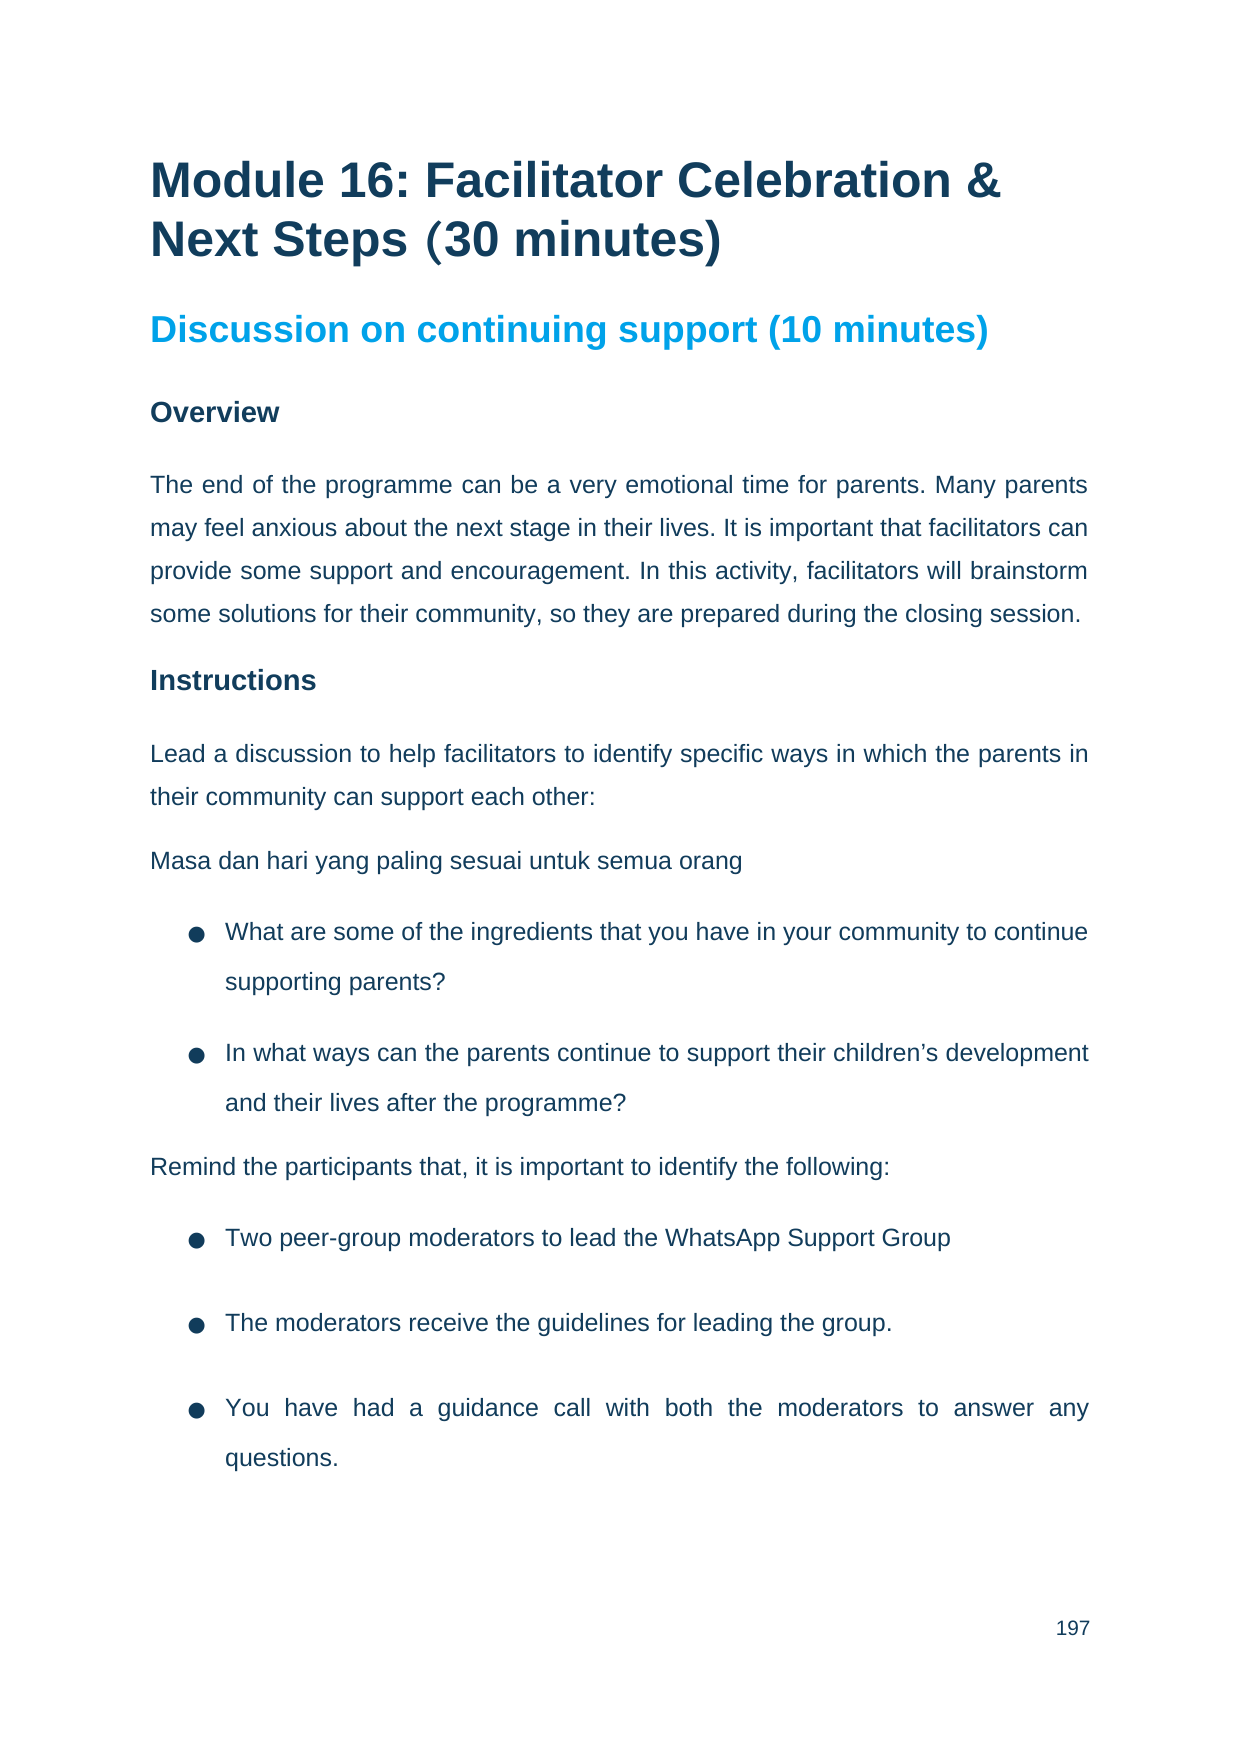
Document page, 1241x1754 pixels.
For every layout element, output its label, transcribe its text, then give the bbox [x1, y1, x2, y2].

text Masa dan hari yang paling sesuai untuk semua orang [150, 846, 1090, 874]
text Remind the participants that, it is important to identify the following: [150, 1152, 1090, 1180]
subtitle Overview [150, 394, 1090, 428]
list The moderators receive the guidelines for leading the group. [187, 1301, 1090, 1343]
subtitle Discussion on continuing support (10 minutes) [150, 307, 1090, 351]
text The end of the programme can be a very emotional time for parents. Many parents may feel anxious about the next stage in their lives. It is important that facilitators can provide some support and encouragement. In this activity, facilitators will brainstorm some solutions for their community, so they are prepared during the closing session. [150, 470, 1090, 628]
subtitle Module 16: Facilitator Celebration & Next Steps (30 minutes) [150, 150, 1090, 270]
text Lead a discussion to help facilitators to identify specific ways in which the parents in their community can support each other: [150, 738, 1090, 810]
list In what ways can the parents continue to support their children’s development and their lives after the programme? [187, 1031, 1090, 1116]
subtitle Instructions [150, 663, 1090, 697]
list What are some of the ingredients that you have in your community to continue supporting parents? [187, 909, 1090, 995]
list You have had a guidance call with both the moderators to answer any questions. [187, 1385, 1090, 1471]
list Two peer-group moderators to lead the WhatsApp Support Group [187, 1216, 1090, 1258]
